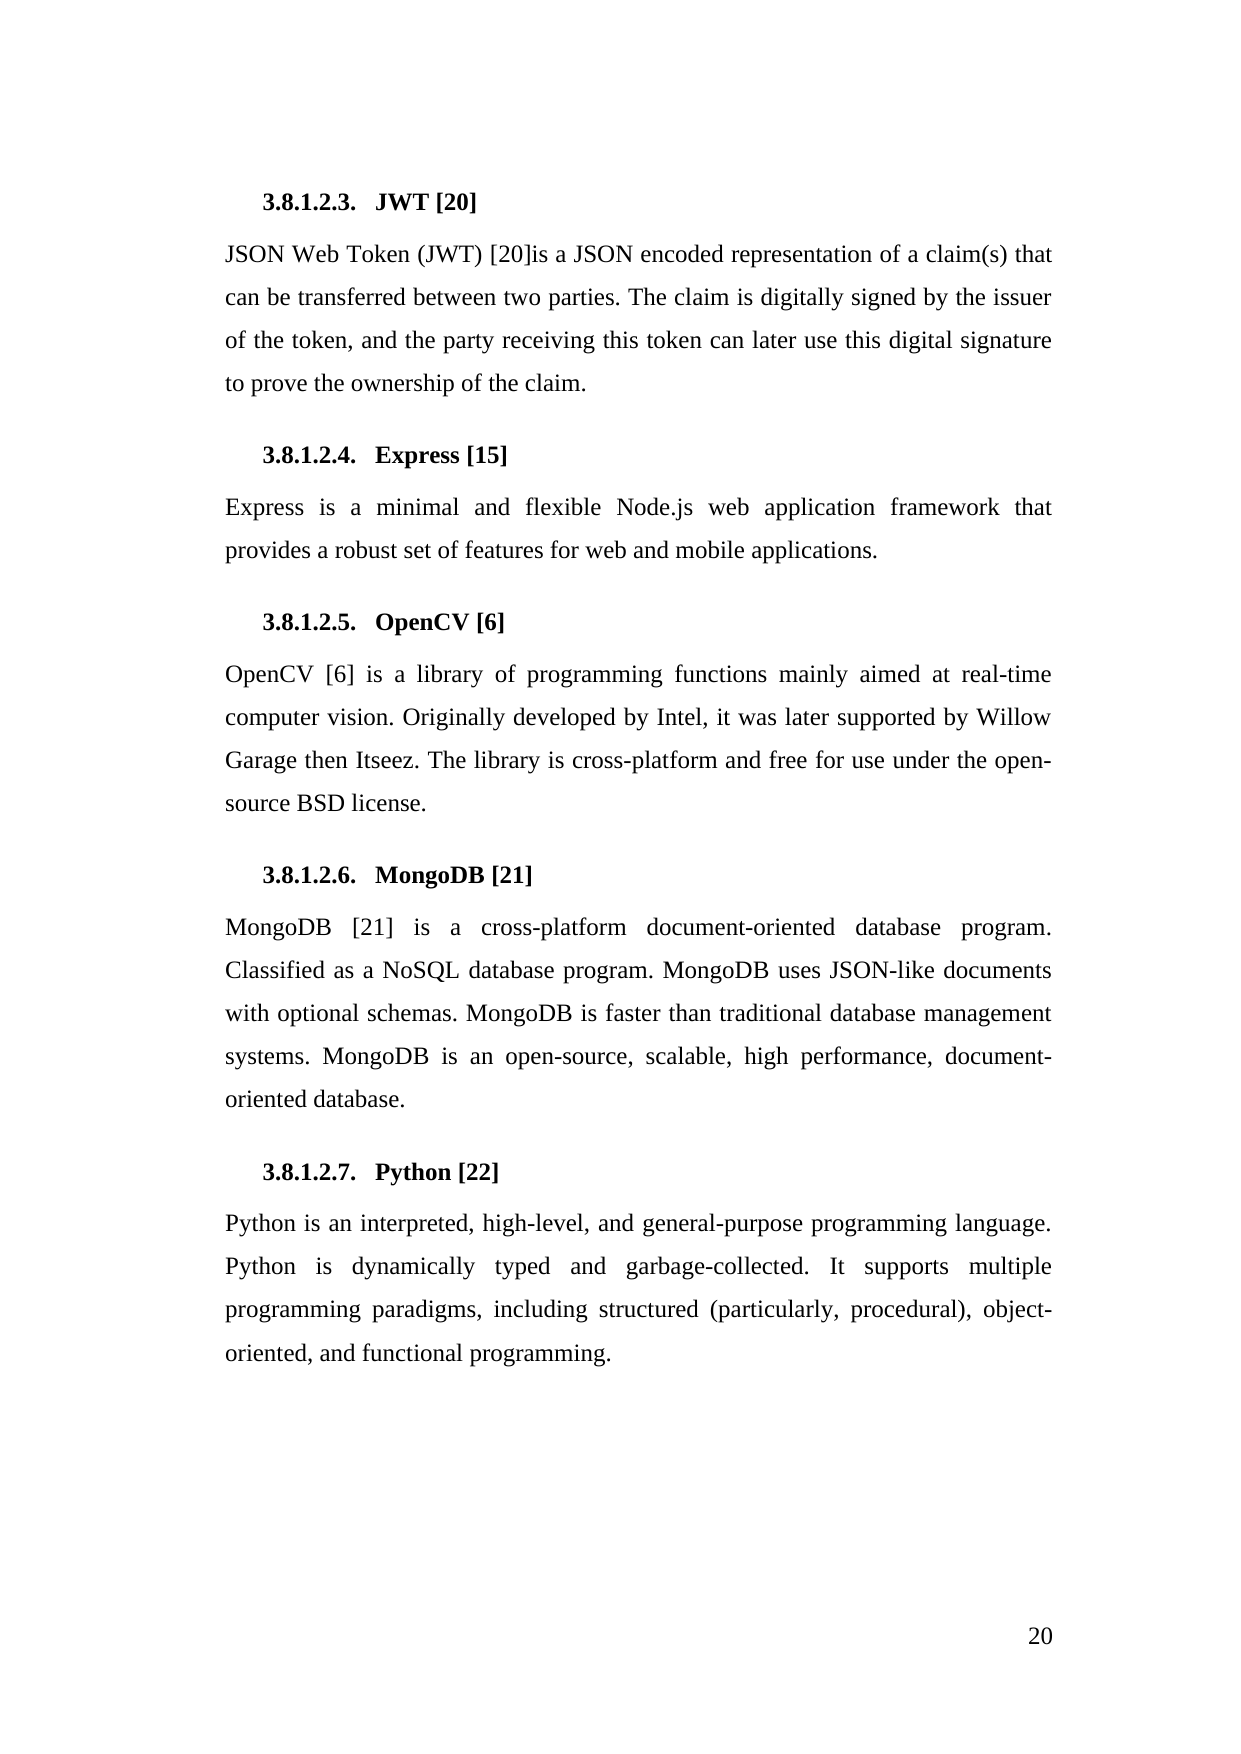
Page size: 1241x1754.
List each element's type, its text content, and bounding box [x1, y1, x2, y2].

text JSON Web Token (JWT)is a JSON encoded representation of a claim(s) that can be transferred between two parties. The claim is digitally signed by the issuer of the token, and the party receiving this token can later use this digital signature to prove the ownership of the claim. [225, 239, 1053, 397]
text OpenCV is a library of programming functions mainly aimed at real-time computer vision. Originally developed by Intel, it was later supported by Willow Garage then Itseez. The library is cross-platform and free for use under the open-source BSD license. [225, 659, 1053, 817]
subtitle JWT [262, 187, 1053, 216]
subtitle Express [262, 441, 1053, 469]
text Express is a minimal and flexible Node.js web application framework that provides a robust set of features for web and mobile applications. [225, 492, 1053, 564]
text Python is an interpreted, high-level, and general-purpose programming language. Python is dynamically typed and garbage-collected. It supports multiple programming paradigms, including structured (particularly, procedural), object-oriented, and functional programming. [225, 1208, 1053, 1366]
text MongoDB is a cross-platform document-oriented database program. Classified as a NoSQL database program. MongoDB uses JSON-like documents with optional schemas. MongoDB is faster than traditional database management systems. MongoDB is an open-source, scalable, high performance, document-oriented database. [225, 912, 1053, 1113]
subtitle MongoDB [262, 861, 1053, 889]
subtitle OpenCV [262, 607, 1053, 636]
subtitle Python [262, 1157, 1053, 1186]
